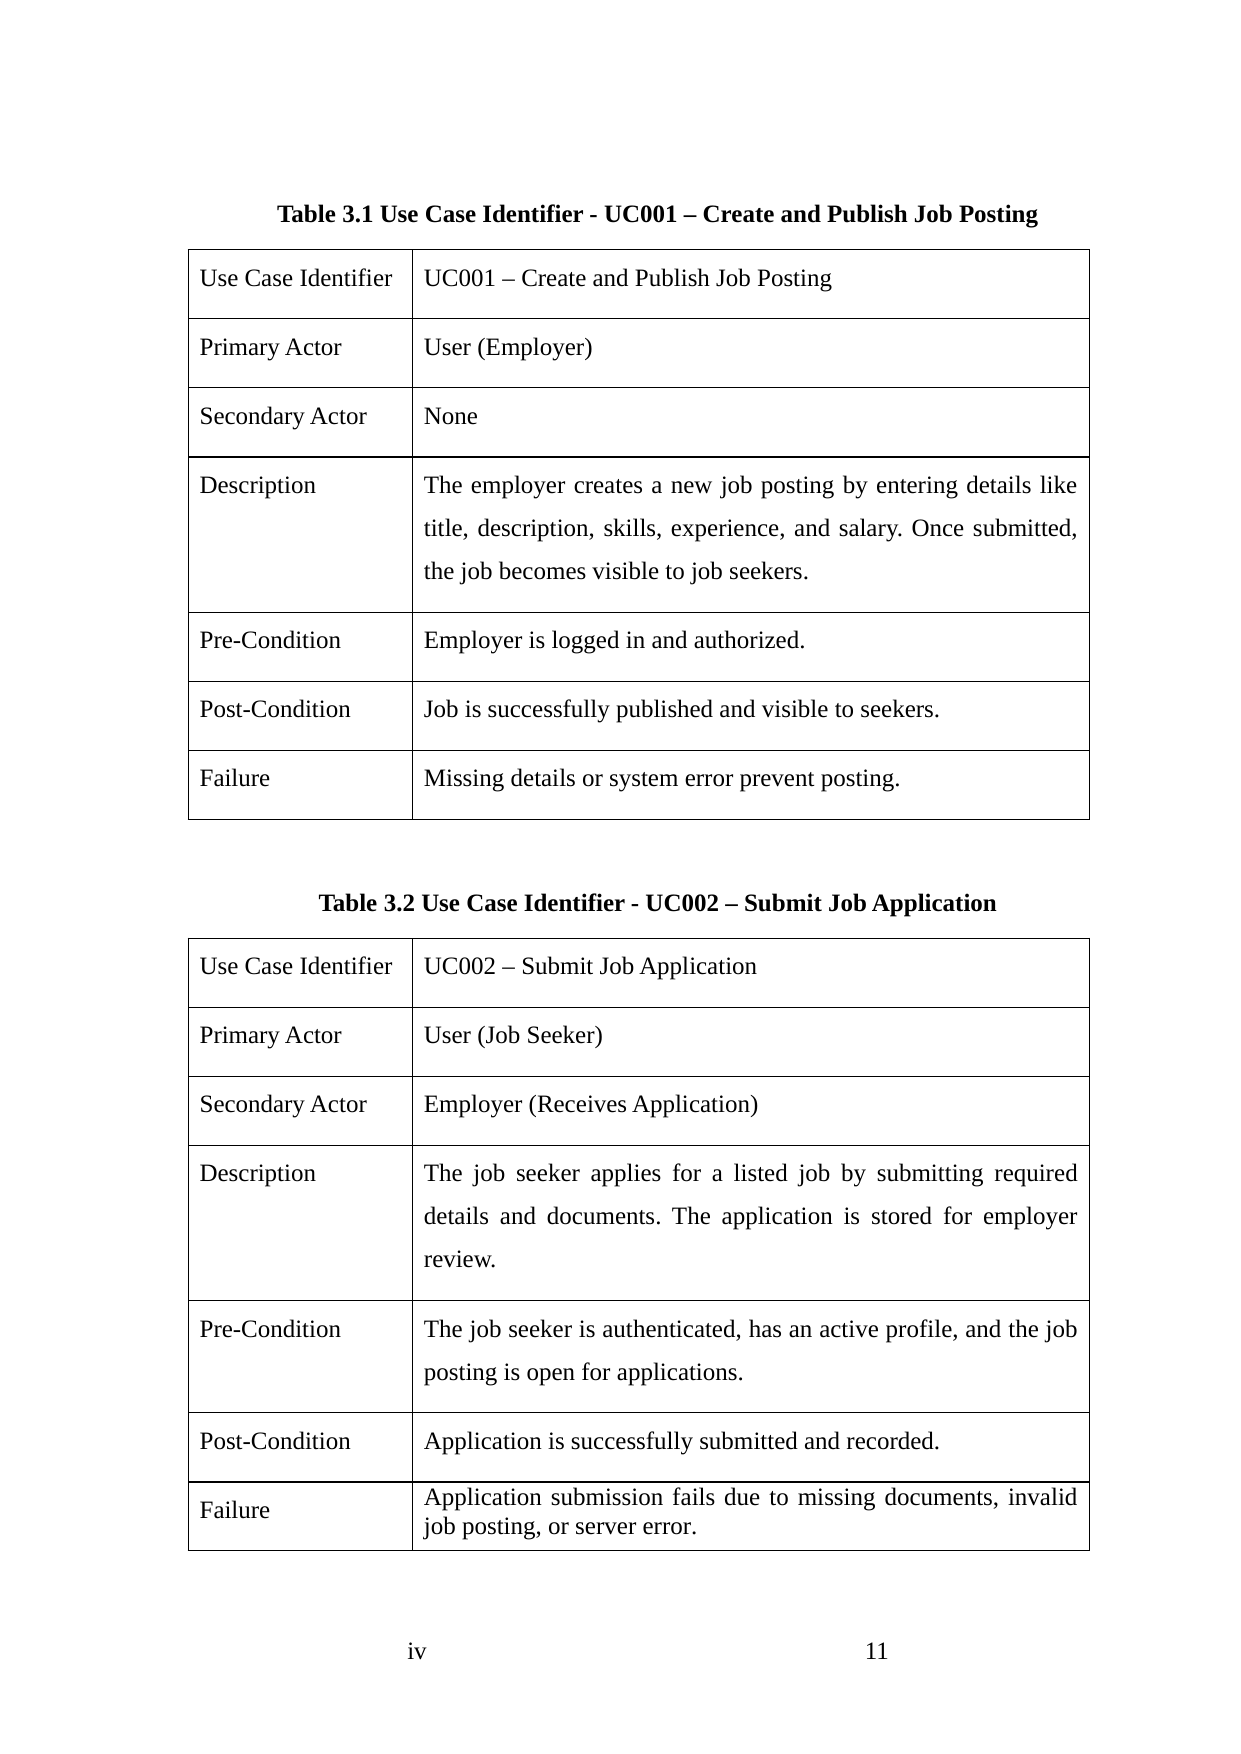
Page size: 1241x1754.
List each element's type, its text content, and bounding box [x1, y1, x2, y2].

table_cell Description [189, 458, 412, 612]
table_cell Primary Actor [189, 1008, 412, 1076]
table_cell Post-Condition [189, 682, 412, 750]
table_cell Employer (Receives Application) [413, 1077, 1089, 1145]
table_cell The employer creates a new job posting by entering details like title, description, skills, experience, and salary. Once submitted, the job becomes visible to job seekers. [413, 458, 1089, 612]
table_cell None [413, 388, 1089, 456]
table_header Use Case Identifier [189, 250, 412, 318]
table_cell Post-Condition [189, 1413, 412, 1481]
table_cell Failure [189, 1483, 412, 1550]
table_cell Failure [189, 751, 412, 819]
table_cell Secondary Actor [189, 1077, 412, 1145]
table_cell The job seeker applies for a listed job by submitting required details and documents. The application is stored for employer review. [413, 1146, 1089, 1300]
table_header UC002 – Submit Job Application [413, 939, 1089, 1007]
table_cell Employer is logged in and authorized. [413, 613, 1089, 681]
table_cell Description [189, 1146, 412, 1300]
table_cell Pre-Condition [189, 613, 412, 681]
table_cell The job seeker is authenticated, has an active profile, and the job posting is open for applications. [413, 1301, 1089, 1412]
table_header Use Case Identifier [189, 939, 412, 1007]
table_cell Missing details or system error prevent posting. [413, 751, 1089, 819]
table_header UC001 – Create and Publish Job Posting [413, 250, 1089, 318]
table_cell Application submission fails due to missing documents, invalid job posting, or server error. [413, 1483, 1089, 1550]
table_cell Primary Actor [189, 319, 412, 387]
table_cell Application is successfully submitted and recorded. [413, 1413, 1089, 1481]
table_cell Secondary Actor [189, 388, 412, 456]
table_cell User (Employer) [413, 319, 1089, 387]
table_cell User (Job Seeker) [413, 1008, 1089, 1076]
table_cell Pre-Condition [189, 1301, 412, 1412]
table_cell Job is successfully published and visible to seekers. [413, 682, 1089, 750]
